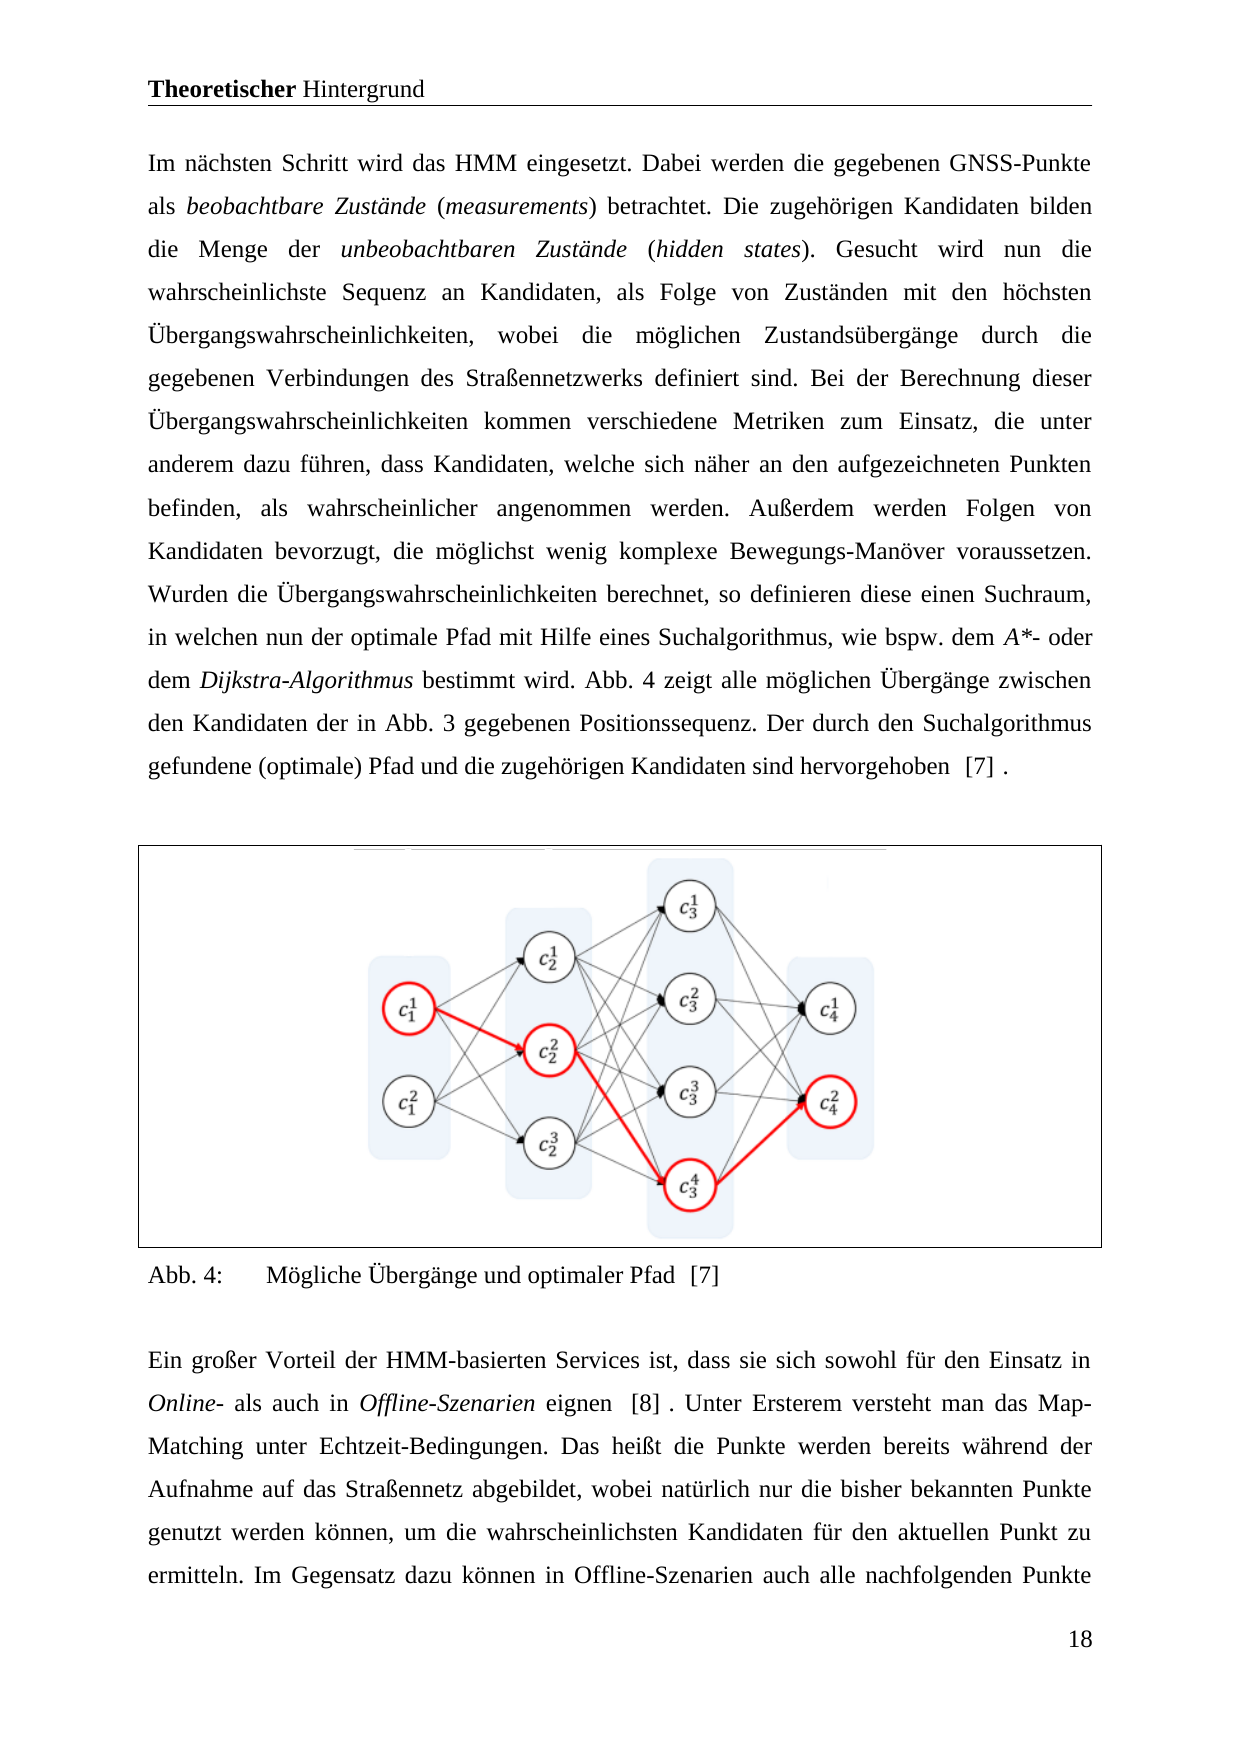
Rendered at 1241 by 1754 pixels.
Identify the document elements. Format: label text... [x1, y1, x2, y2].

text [148, 1345, 1092, 1589]
text Abb. : Mögliche Übergänge und optimaler Pfad [148, 1260, 1092, 1289]
text Im nächsten Schritt wird das HMM eingesetzt. Dabei werden die gegebenen GNSS-Punkte als beobachtbare Zustände (measurements) betrachtet. Die zugehörigen Kandidaten bilden die Menge der unbeobachtbaren Zustände (hidden states). Gesucht wird nun die wahrscheinlichste Sequenz an Kandidaten, als Folge von Zuständen mit den höchsten Übergangswahrscheinlichkeiten, wobei die möglichen Zustandsübergänge durch die gegebenen Verbindungen des Straßennetzwerks definiert sind. Bei der Berechnung dieser Übergangswahrscheinlichkeiten kommen verschiedene Metriken zum Einsatz, die unter anderem dazu führen, dass Kandidaten, welche sich näher an den aufgezeichneten Punkten befinden, als wahrscheinlicher angenommen werden. Außerdem werden Folgen von Kandidaten bevorzugt, die möglichst wenig komplexe Bewegungs-Manöver voraussetzen. Wurden die Übergangswahrscheinlichkeiten berechnet, so definieren diese einen Suchraum, in welchen nun der optimale Pfad mit Hilfe eines Suchalgorithmus, wie bspw. dem A*- oder dem Dijkstra-Algorithmus bestimmt wird. Abb. 4 zeigt alle möglichen Übergänge zwischen den Kandidaten der in Abb. 3 gegebenen Positionssequenz. Der durch den Suchalgorithmus gefundene (optimale) Pfad und die zugehörigen Kandidaten sind hervorgehoben . [148, 148, 1092, 780]
picture [353, 847, 887, 1245]
